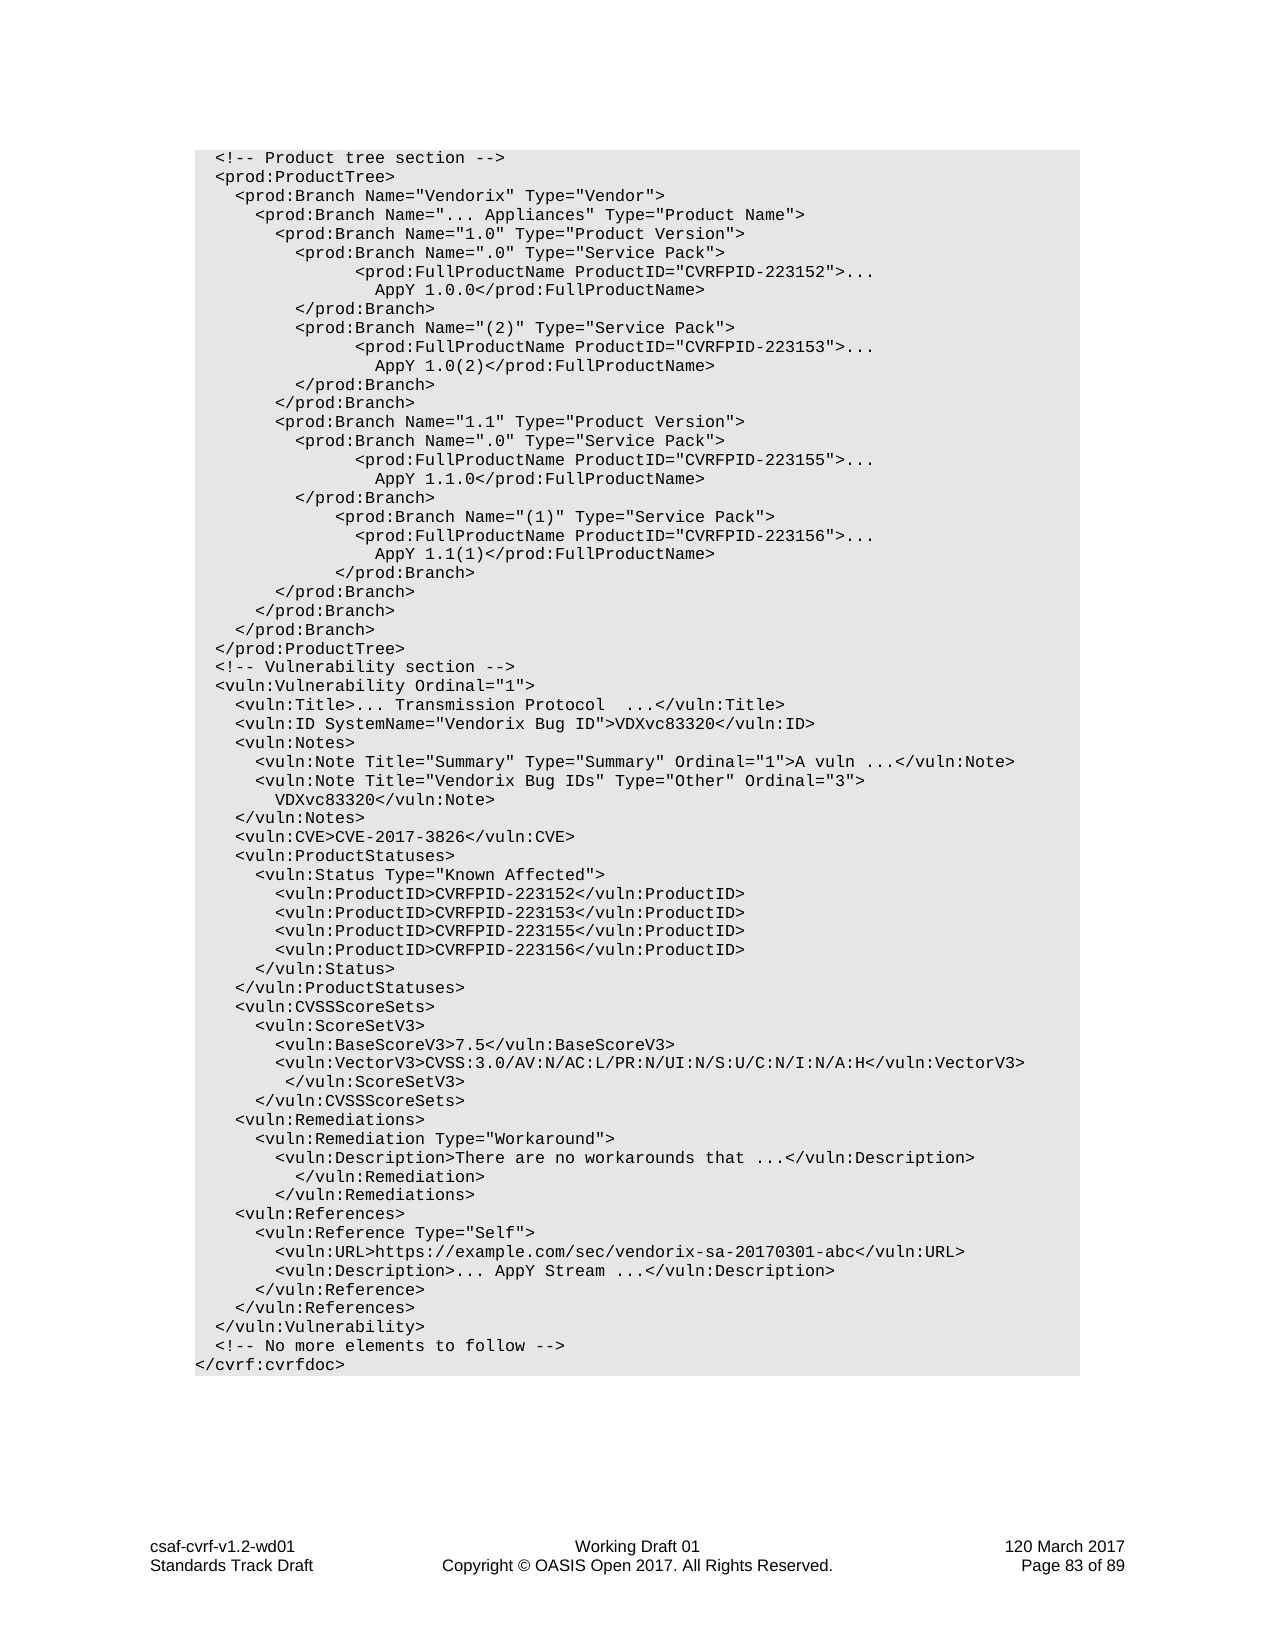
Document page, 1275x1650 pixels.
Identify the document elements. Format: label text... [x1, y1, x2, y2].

text </prod:Branch> [195, 489, 1080, 508]
text <vuln:VectorV3>CVSS:3.0/AV:N/AC:L/PR:N/UI:N/S:U/C:N/I:N/A:H</vuln:VectorV3> [195, 1055, 1080, 1074]
text </vuln:Status> [195, 961, 1080, 979]
text <vuln:CVSSScoreSets> [195, 998, 1080, 1017]
text AppY 1.1(1)</prod:FullProductName> [195, 546, 1080, 565]
text <vuln:References> [195, 1206, 1080, 1225]
text <vuln:Description>... AppY Stream ...</vuln:Description> [195, 1262, 1080, 1281]
text <prod:Branch Name="(1)" Type="Service Pack"> [195, 508, 1080, 527]
text </vuln:Remediations> [195, 1187, 1080, 1206]
text <!-- No more elements to follow --> </cvrf:cvrfdoc> [195, 1338, 1080, 1376]
text <vuln:URL>https://example.com/sec/vendorix-sa-20170301-abc</vuln:URL> [195, 1243, 1080, 1262]
text <vuln:Status Type="Known Affected"> [195, 866, 1080, 885]
text </vuln:ProductStatuses> [195, 979, 1080, 998]
text <vuln:ProductID>CVRFPID-223155</vuln:ProductID> [195, 923, 1080, 942]
text </vuln:Notes> [195, 810, 1080, 829]
text <vuln:BaseScoreV3>7.5</vuln:BaseScoreV3> [195, 1036, 1080, 1055]
text </prod:Branch> [195, 584, 1080, 602]
text AppY 1.0.0</prod:FullProductName> [195, 282, 1080, 301]
text <vuln:Remediation Type="Workaround"> [195, 1130, 1080, 1149]
text AppY 1.0(2)</prod:FullProductName> [195, 357, 1080, 376]
text <vuln:ProductID>CVRFPID-223156</vuln:ProductID> [195, 942, 1080, 961]
text <prod:Branch Name="... Appliances" Type="Product Name"> [195, 207, 1080, 225]
text <vuln:ProductID>CVRFPID-223153</vuln:ProductID> [195, 904, 1080, 923]
text <vuln:Notes> [195, 734, 1080, 753]
text </prod:Branch> [195, 376, 1080, 395]
text </prod:Branch> [195, 395, 1080, 414]
text <vuln:ProductID>CVRFPID-223152</vuln:ProductID> [195, 885, 1080, 904]
text <prod:Branch Name="1.0" Type="Product Version"> [195, 225, 1080, 244]
text <vuln:ID SystemName="Vendorix Bug ID">VDXvc83320</vuln:ID> [195, 716, 1080, 734]
text </prod:Branch> [195, 301, 1080, 320]
text </prod:ProductTree> [195, 640, 1080, 659]
text <vuln:Note Title="Summary" Type="Summary" Ordinal="1">A vuln ...</vuln:Note> [195, 753, 1080, 772]
text </vuln:Reference> [195, 1281, 1080, 1300]
text <prod:FullProductName ProductID="CVRFPID-223152">... [195, 263, 1080, 282]
text <prod:FullProductName ProductID="CVRFPID-223156">... [195, 527, 1080, 546]
text </vuln:Remediation> [195, 1168, 1080, 1187]
text <!-- Product tree section --> <prod:ProductTree> [195, 150, 1080, 188]
text </prod:Branch> [195, 602, 1080, 621]
text <prod:Branch Name="Vendorix" Type="Vendor"> [195, 188, 1080, 207]
text <vuln:ScoreSetV3> [195, 1017, 1080, 1036]
text <vuln:Remediations> [195, 1112, 1080, 1130]
text </vuln:ScoreSetV3> [195, 1074, 1080, 1093]
text <prod:Branch Name="(2)" Type="Service Pack"> [195, 320, 1080, 338]
text </vuln:CVSSScoreSets> [195, 1093, 1080, 1112]
text </vuln:References> [195, 1300, 1080, 1319]
text <prod:Branch Name=".0" Type="Service Pack"> [195, 244, 1080, 263]
text <vuln:Reference Type="Self"> [195, 1225, 1080, 1243]
text <vuln:CVE>CVE-2017-3826</vuln:CVE> [195, 829, 1080, 848]
text <prod:Branch Name=".0" Type="Service Pack"> [195, 433, 1080, 452]
text <prod:FullProductName ProductID="CVRFPID-223153">... [195, 338, 1080, 357]
text <prod:Branch Name="1.1" Type="Product Version"> [195, 414, 1080, 433]
text <vuln:Description>There are no workarounds that ...</vuln:Description> [195, 1149, 1080, 1168]
text <vuln:Note Title="Vendorix Bug IDs" Type="Other" Ordinal="3"> [195, 772, 1080, 791]
text </vuln:Vulnerability> [195, 1319, 1080, 1338]
text VDXvc83320</vuln:Note> [195, 791, 1080, 810]
text <prod:FullProductName ProductID="CVRFPID-223155">... [195, 452, 1080, 471]
text <vuln:Title>... Transmission Protocol ...</vuln:Title> [195, 697, 1080, 716]
text <!-- Vulnerability section --> <vuln:Vulnerability Ordinal="1"> [195, 659, 1080, 697]
text </prod:Branch> [195, 621, 1080, 640]
text AppY 1.1.0</prod:FullProductName> [195, 471, 1080, 489]
text </prod:Branch> [195, 565, 1080, 584]
text <vuln:ProductStatuses> [195, 848, 1080, 866]
